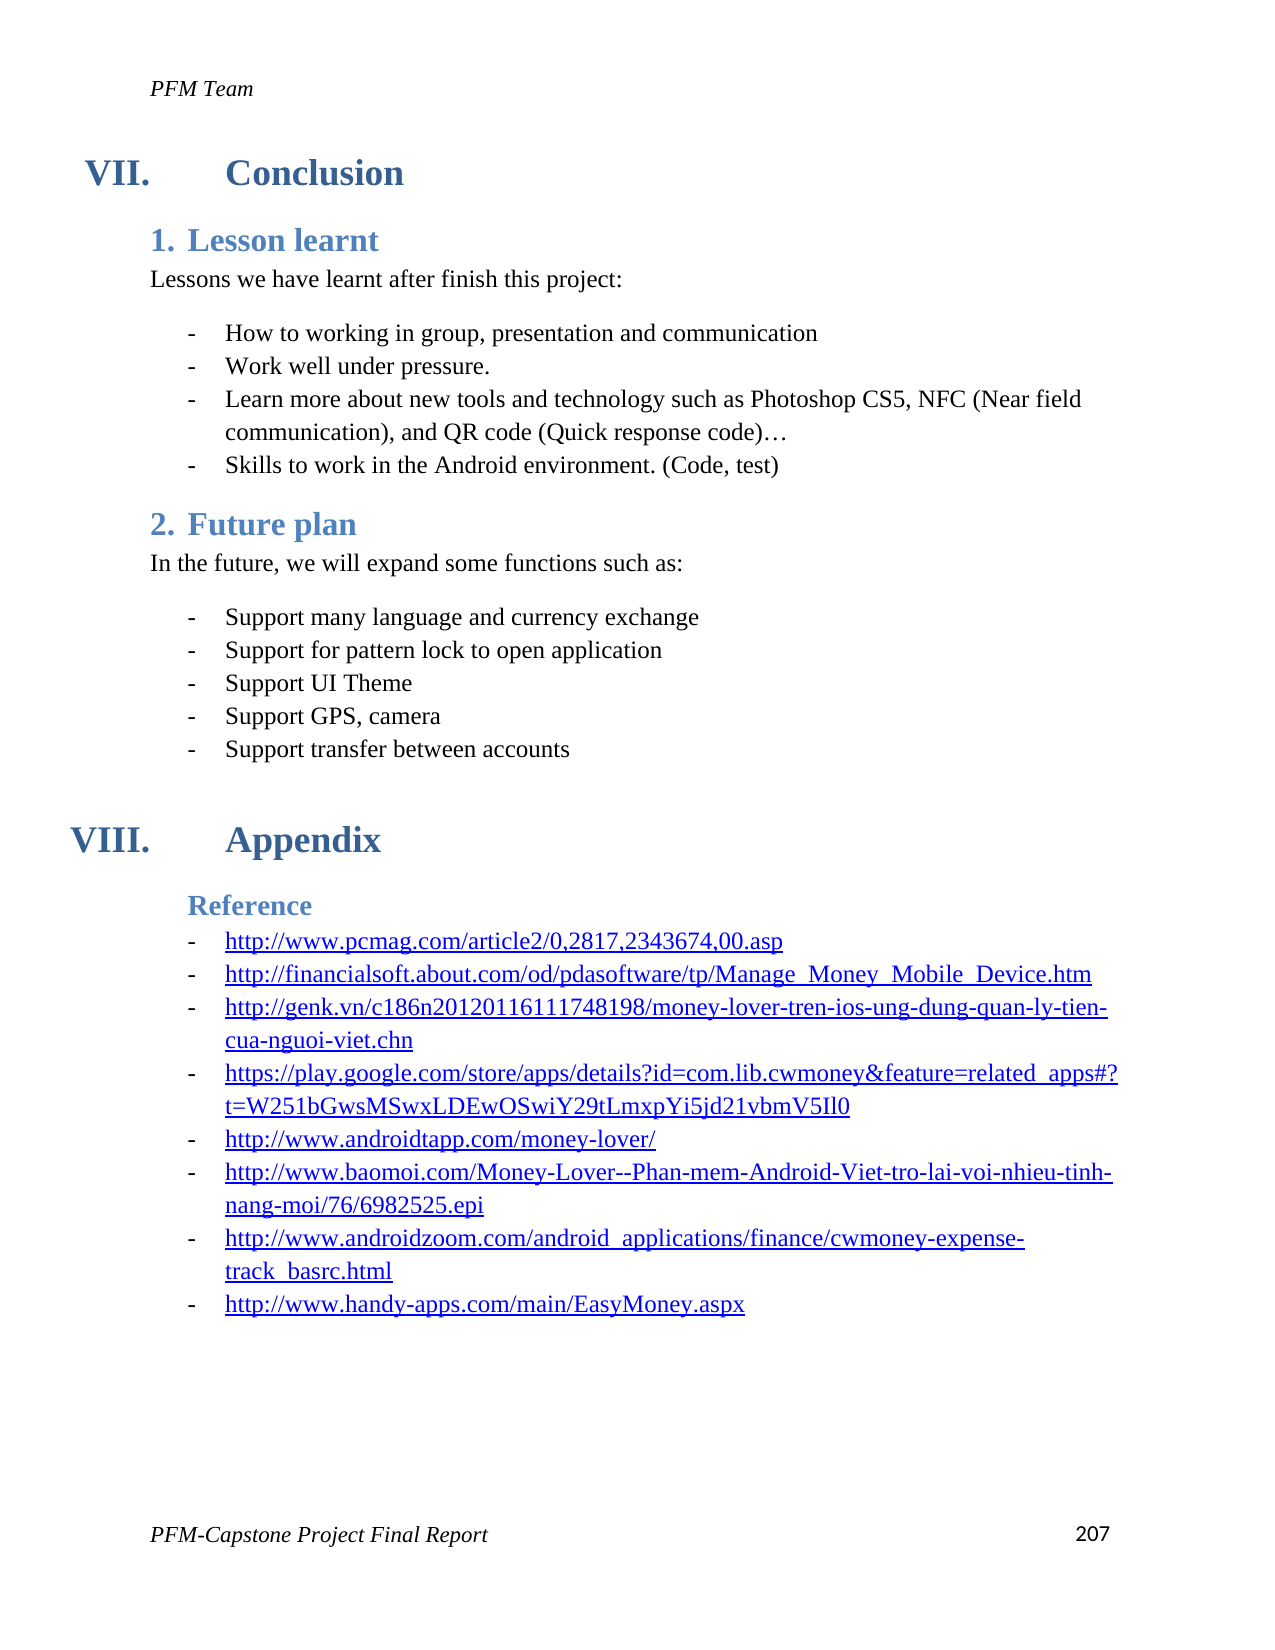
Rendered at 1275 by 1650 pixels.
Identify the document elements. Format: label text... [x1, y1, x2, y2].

list Support for pattern lock to open application [187, 635, 1125, 664]
subtitle Conclusion [150, 150, 1125, 193]
list Support GPS, camera [187, 701, 1125, 730]
list http://www.androidtapp.com/money-lover/ [187, 1124, 1125, 1153]
list How to working in group, presentation and communication [187, 318, 1125, 347]
text Lessons we have learnt after finish this project: [150, 264, 1125, 293]
list http://financialsoft.about.com/od/pdasoftware/tp/Manage_Money_Mobile_Device.htm [187, 959, 1125, 988]
list http://www.handy-apps.com/main/EasyMoney.aspx [187, 1289, 1125, 1318]
subtitle Appendix [150, 817, 1125, 860]
list Skills to work in the Android environment. (Code, test) [187, 450, 1125, 479]
list https://play.google.com/store/apps/details?id=com.lib.cwmoney&feature=related_apps#?t=W251bGwsMSwxLDEwOSwiY29tLmxpYi5jd21vbmV5Il0 [187, 1058, 1125, 1120]
subtitle Reference [187, 888, 1125, 921]
list Learn more about new tools and technology such as Photoshop CS5, NFC (Near field communication), and QR code (Quick response code)… [187, 384, 1125, 446]
list http://www.androidzoom.com/android_applications/finance/cwmoney-expense-track_basrc.html [187, 1223, 1125, 1285]
list Support transfer between accounts [187, 734, 1125, 763]
list Support many language and currency exchange [187, 602, 1125, 631]
list Work well under pressure. [187, 351, 1125, 380]
list http://www.baomoi.com/Money-Lover--Phan-mem-Android-Viet-tro-lai-voi-nhieu-tinh-nang-moi/76/6982525.epi [187, 1157, 1125, 1219]
text In the future, we will expand some functions such as: [150, 548, 1125, 577]
subtitle Future plan [150, 504, 1125, 543]
list http://www.pcmag.com/article2/0,2817,2343674,00.asp [187, 926, 1125, 955]
list http://genk.vn/c186n20120116111748198/money-lover-tren-ios-ung-dung-quan-ly-tien-cua-nguoi-viet.chn [187, 992, 1125, 1054]
list Support UI Theme [187, 668, 1125, 697]
subtitle Lesson learnt [150, 220, 1125, 259]
